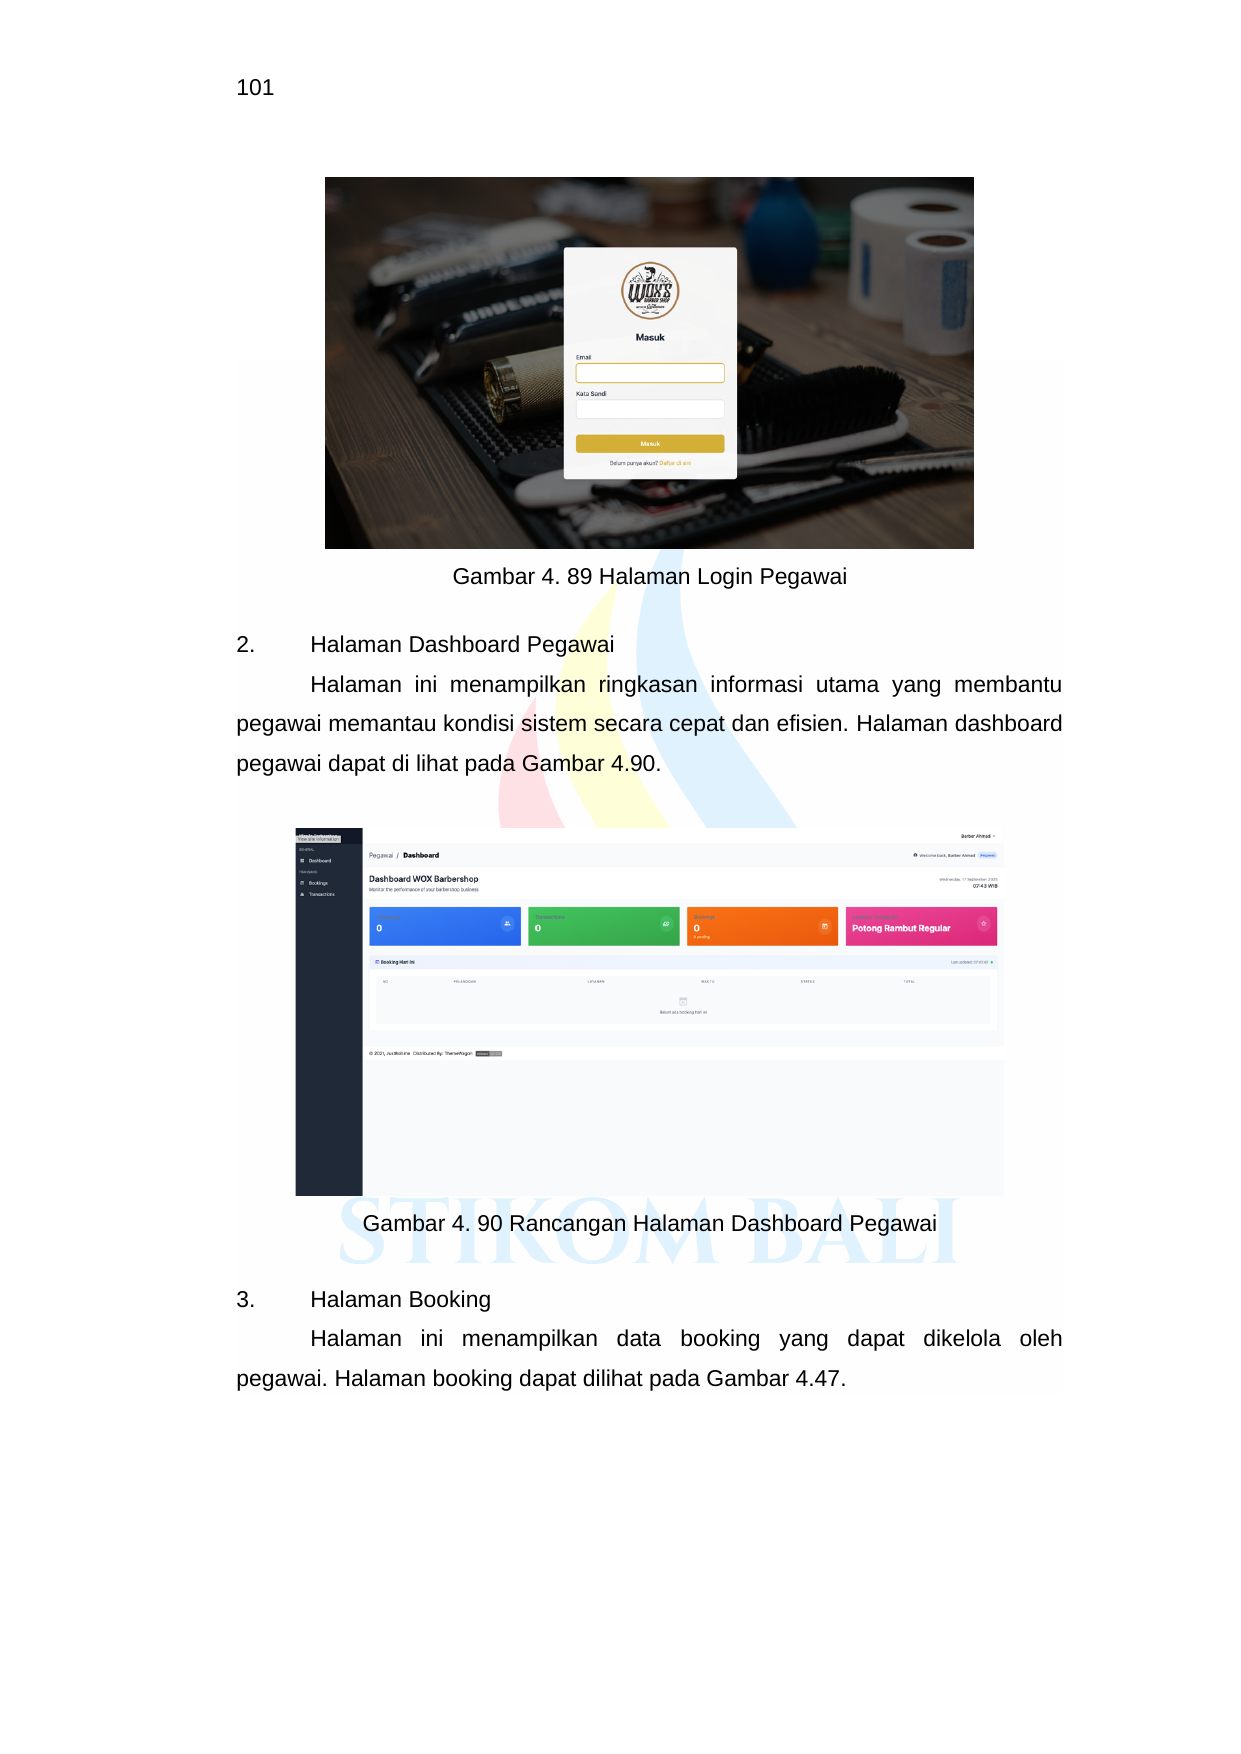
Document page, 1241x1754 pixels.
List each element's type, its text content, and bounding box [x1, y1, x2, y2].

list Halaman Booking [236, 1286, 1063, 1312]
text Halaman ini menampilkan data booking yang dapat dikelola oleh pegawai. Halaman booking dapat dilihat pada Gambar 4.47. [236, 1325, 1063, 1391]
text Halaman ini menampilkan ringkasan informasi utama yang membantu pegawai memantau kondisi sistem secara cepat dan efisien. Halaman dashboard pegawai dapat di lihat pada Gambar 4.90. [236, 671, 1063, 776]
picture [325, 177, 974, 549]
list Halaman Dashboard Pegawai [236, 631, 1063, 658]
text Gambar 4. 90 Rancangan Halaman Dashboard Pegawai [236, 1210, 1063, 1236]
picture [295, 828, 1004, 1196]
text Gambar 4. 89 Halaman Login Pegawai [236, 563, 1063, 589]
